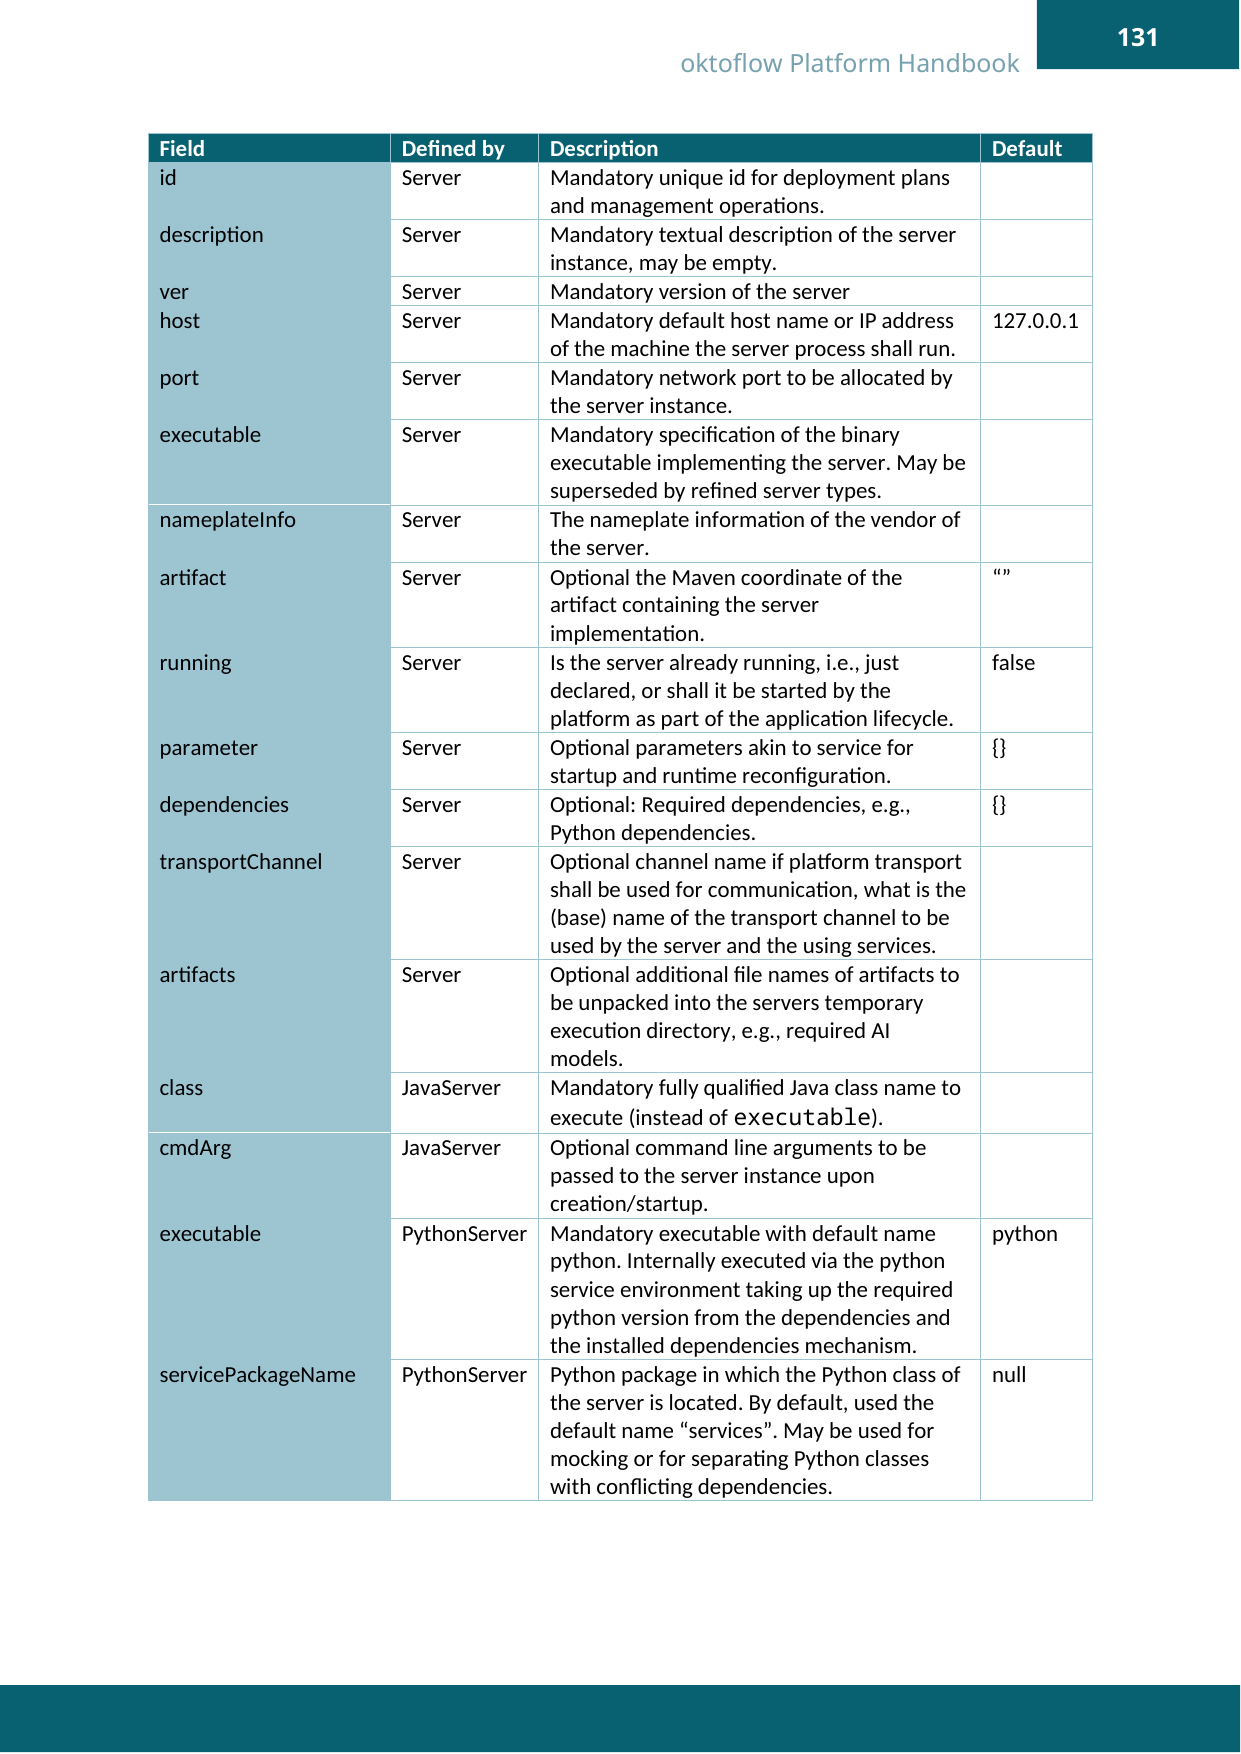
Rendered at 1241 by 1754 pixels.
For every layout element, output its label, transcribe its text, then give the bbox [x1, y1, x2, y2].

table_cell [981, 420, 1092, 504]
table_cell description [149, 220, 390, 276]
table_cell Server [391, 960, 538, 1072]
table_cell Optional the Maven coordinate of the artifact containing the server implementation. [539, 563, 980, 647]
table_cell port [149, 363, 390, 419]
table_cell [981, 163, 1092, 219]
table_cell Server [391, 363, 538, 419]
table_cell artifacts [149, 960, 390, 1072]
table_cell [981, 1134, 1092, 1218]
table_cell host [149, 306, 390, 362]
table_cell Server [391, 420, 538, 504]
table_cell class [149, 1073, 390, 1132]
table_cell Mandatory version of the server [539, 277, 980, 305]
table_cell Optional parameters akin to service for startup and runtime reconfiguration. [539, 733, 980, 789]
table_cell Server [391, 790, 538, 846]
table_cell dependencies [149, 790, 390, 846]
table_cell Optional command line arguments to be passed to the server instance upon creation/startup. [539, 1134, 980, 1218]
table_cell [981, 277, 1092, 305]
table_cell Optional channel name if platform transport shall be used for communication, what is the (base) name of the transport channel to be used by the server and the using services. [539, 847, 980, 959]
table_cell [981, 506, 1092, 562]
table_cell null [981, 1360, 1092, 1500]
table_cell {} [981, 733, 1092, 789]
table_cell 127.0.0.1 [981, 306, 1092, 362]
table_header Description [539, 134, 980, 162]
table_cell cmdArg [149, 1134, 390, 1218]
table_cell Mandatory unique id for deployment plans and management operations. [539, 163, 980, 219]
table_cell nameplateInfo [149, 506, 390, 562]
table_cell transportChannel [149, 847, 390, 959]
table_cell Server [391, 563, 538, 647]
table_cell servicePackageName [149, 1360, 390, 1500]
table_cell JavaServer [391, 1073, 538, 1132]
table_cell executable [149, 420, 390, 504]
table_cell Server [391, 506, 538, 562]
table_cell Server [391, 277, 538, 305]
table_cell Server [391, 220, 538, 276]
table_cell Mandatory textual description of the server instance, may be empty. [539, 220, 980, 276]
table_header Defined by [391, 134, 538, 162]
table_cell PythonServer [391, 1219, 538, 1359]
table_cell [981, 363, 1092, 419]
table_cell [981, 1073, 1092, 1132]
table_cell parameter [149, 733, 390, 789]
table_cell {} [981, 790, 1092, 846]
table_cell Python package in which the Python class of the server is located. By default, used the default name “services”. May be used for mocking or for separating Python classes with conflicting dependencies. [539, 1360, 980, 1500]
table_cell artifact [149, 563, 390, 647]
table_cell Mandatory network port to be allocated by the server instance. [539, 363, 980, 419]
table_cell executable [149, 1219, 390, 1359]
table_cell running [149, 648, 390, 732]
table_cell Optional: Required dependencies, e.g., Python dependencies. [539, 790, 980, 846]
table_cell [981, 847, 1092, 959]
table_cell python [981, 1219, 1092, 1359]
table_cell ver [149, 277, 390, 305]
table_cell Server [391, 648, 538, 732]
table_cell Server [391, 163, 538, 219]
table_cell The nameplate information of the vendor of the server. [539, 506, 980, 562]
table_cell Is the server already running, i.e., just declared, or shall it be started by the platform as part of the application lifecycle. [539, 648, 980, 732]
table_cell Server [391, 847, 538, 959]
table_header Default [981, 134, 1092, 162]
table_cell Mandatory specification of the binary executable implementing the server. May be superseded by refined server types. [539, 420, 980, 504]
table_cell false [981, 648, 1092, 732]
table_cell JavaServer [391, 1134, 538, 1218]
table_cell Mandatory executable with default name python. Internally executed via the python service environment taking up the required python version from the dependencies and the installed dependencies mechanism. [539, 1219, 980, 1359]
table_cell Optional additional file names of artifacts to be unpacked into the servers temporary execution directory, e.g., required AI models. [539, 960, 980, 1072]
table_cell PythonServer [391, 1360, 538, 1500]
table_cell Server [391, 733, 538, 789]
table_cell Server [391, 306, 538, 362]
table_cell Mandatory fully qualified Java class name to execute (instead of executable). [539, 1073, 980, 1132]
table_cell [981, 220, 1092, 276]
table_cell [981, 960, 1092, 1072]
table_cell id [149, 163, 390, 219]
table_cell Mandatory default host name or IP address of the machine the server process shall run. [539, 306, 980, 362]
table_cell “” [981, 563, 1092, 647]
table_header Field [149, 134, 390, 162]
